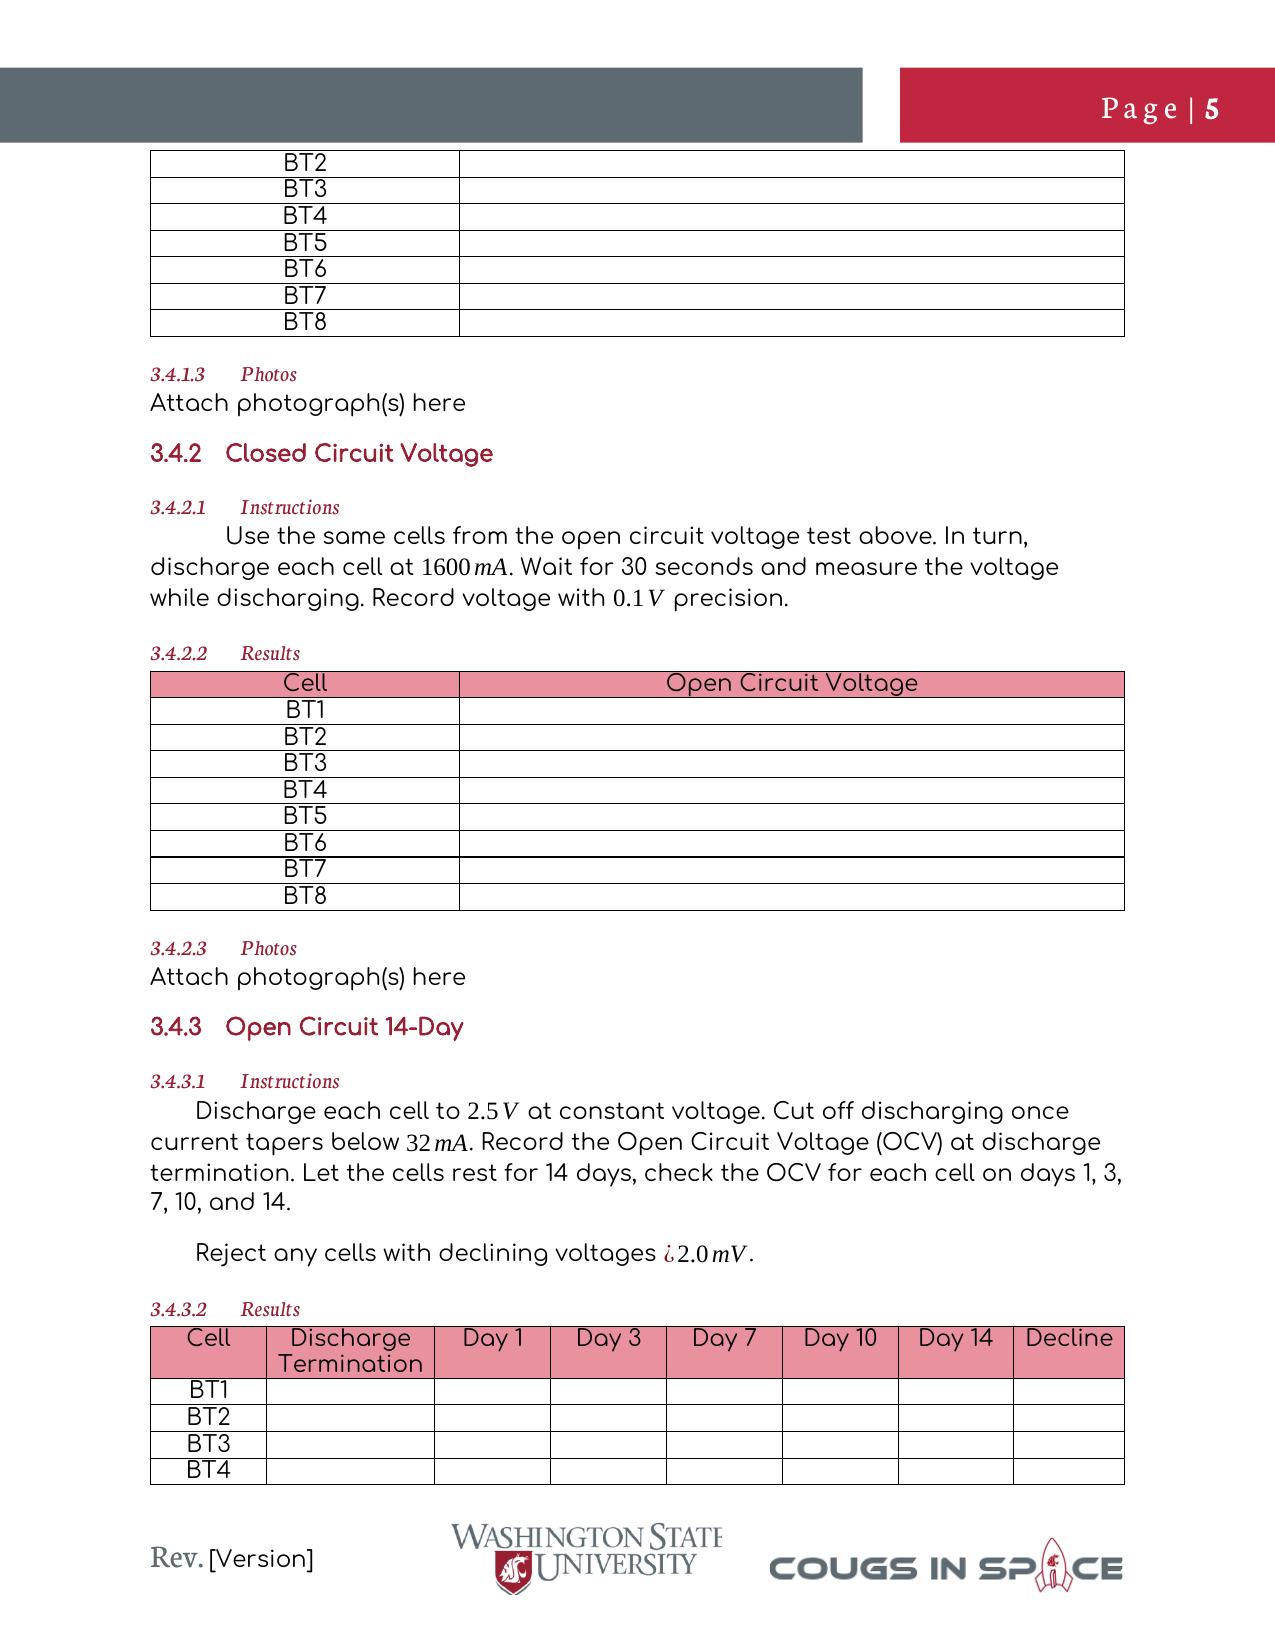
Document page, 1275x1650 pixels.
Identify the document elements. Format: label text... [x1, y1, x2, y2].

table_cell BT2 [151, 151, 459, 177]
subtitle Open Circuit 14-Day [150, 1015, 1125, 1040]
table_cell [460, 698, 1124, 724]
table_header Day 10 [783, 1327, 898, 1378]
table_cell [460, 178, 1124, 203]
table_cell BT7 [151, 284, 459, 309]
subtitle Instructions [150, 491, 1125, 520]
table_cell [267, 1405, 434, 1431]
table_cell [267, 1379, 434, 1404]
table_cell [783, 1405, 898, 1431]
table_header Day 7 [667, 1327, 782, 1378]
table_cell [460, 310, 1124, 336]
table_cell [460, 778, 1124, 803]
table_cell [267, 1432, 434, 1457]
table_cell [667, 1432, 782, 1457]
table_cell BT8 [151, 884, 459, 909]
text Attach photograph(s) here [150, 965, 1125, 990]
subtitle Instructions [150, 1065, 1125, 1094]
text Attach photograph(s) here [150, 391, 1125, 417]
text Discharge each cell to at constant voltage. Cut off discharging once current tapers below . Record the Open Circuit Voltage (OCV) at discharge termination. Let the cells rest for 14 days, check the OCV for each cell on days 1, 3, 7, 10, and 14. [150, 1098, 1125, 1216]
table_cell [551, 1379, 666, 1404]
table_cell [267, 1459, 434, 1484]
table_cell [460, 284, 1124, 309]
table_cell [460, 751, 1124, 777]
picture [769, 1537, 1123, 1594]
table_cell [460, 884, 1124, 909]
table_header Discharge Termination [267, 1327, 434, 1378]
table_cell [551, 1405, 666, 1431]
table_cell [783, 1432, 898, 1457]
table_header Cell [151, 672, 459, 697]
table_cell [1014, 1459, 1124, 1484]
table_cell BT6 [151, 831, 459, 856]
picture [450, 1522, 723, 1595]
table_cell [435, 1432, 550, 1457]
table_cell [460, 804, 1124, 830]
subtitle Photos [150, 931, 1125, 960]
table_cell BT8 [151, 310, 459, 336]
table_header Day 1 [435, 1327, 550, 1378]
table_cell [435, 1459, 550, 1484]
table_cell BT6 [151, 257, 459, 283]
table_cell [783, 1379, 898, 1404]
table_cell [899, 1405, 1013, 1431]
table_cell BT1 [151, 1379, 266, 1404]
table_cell BT5 [151, 804, 459, 830]
table_cell BT1 [151, 698, 459, 724]
table_cell BT4 [151, 778, 459, 803]
text Use the same cells from the open circuit voltage test above. In turn, discharge each cell at . Wait for 30 seconds and measure the voltage while discharging. Record voltage with precision. [150, 524, 1125, 613]
subtitle Photos [150, 358, 1125, 387]
table_cell [460, 831, 1124, 856]
table_cell [783, 1459, 898, 1484]
table_cell BT3 [151, 178, 459, 203]
table_cell BT3 [151, 1432, 266, 1457]
table_cell [899, 1459, 1013, 1484]
table_cell [899, 1379, 1013, 1404]
table_cell BT3 [151, 751, 459, 777]
text Reject any cells with declining voltages . [150, 1240, 1125, 1268]
table_cell [1014, 1405, 1124, 1431]
table_cell [667, 1405, 782, 1431]
table_cell [460, 151, 1124, 177]
table_cell [667, 1459, 782, 1484]
table_header Decline [1014, 1327, 1124, 1378]
table_header Day 14 [899, 1327, 1013, 1378]
table_cell BT4 [151, 204, 459, 230]
table_cell [460, 725, 1124, 750]
subtitle Results [150, 637, 1125, 666]
table_cell [1014, 1379, 1124, 1404]
table_cell [667, 1379, 782, 1404]
table_cell [460, 858, 1124, 883]
table_cell [899, 1432, 1013, 1457]
table_cell [551, 1459, 666, 1484]
table_cell BT2 [151, 725, 459, 750]
table_cell [460, 257, 1124, 283]
table_cell [1014, 1432, 1124, 1457]
table_cell [551, 1432, 666, 1457]
subtitle Closed Circuit Voltage [150, 441, 1125, 467]
table_cell BT2 [151, 1405, 266, 1431]
table_header Open Circuit Voltage [460, 672, 1124, 697]
table_cell BT7 [151, 858, 459, 883]
table_header Cell [151, 1327, 266, 1378]
table_cell BT5 [151, 231, 459, 256]
table_cell [435, 1405, 550, 1431]
table_cell [435, 1379, 550, 1404]
table_cell [460, 204, 1124, 230]
subtitle Results [150, 1292, 1125, 1321]
table_cell BT4 [151, 1459, 266, 1484]
table_cell [460, 231, 1124, 256]
table_header Day 3 [551, 1327, 666, 1378]
